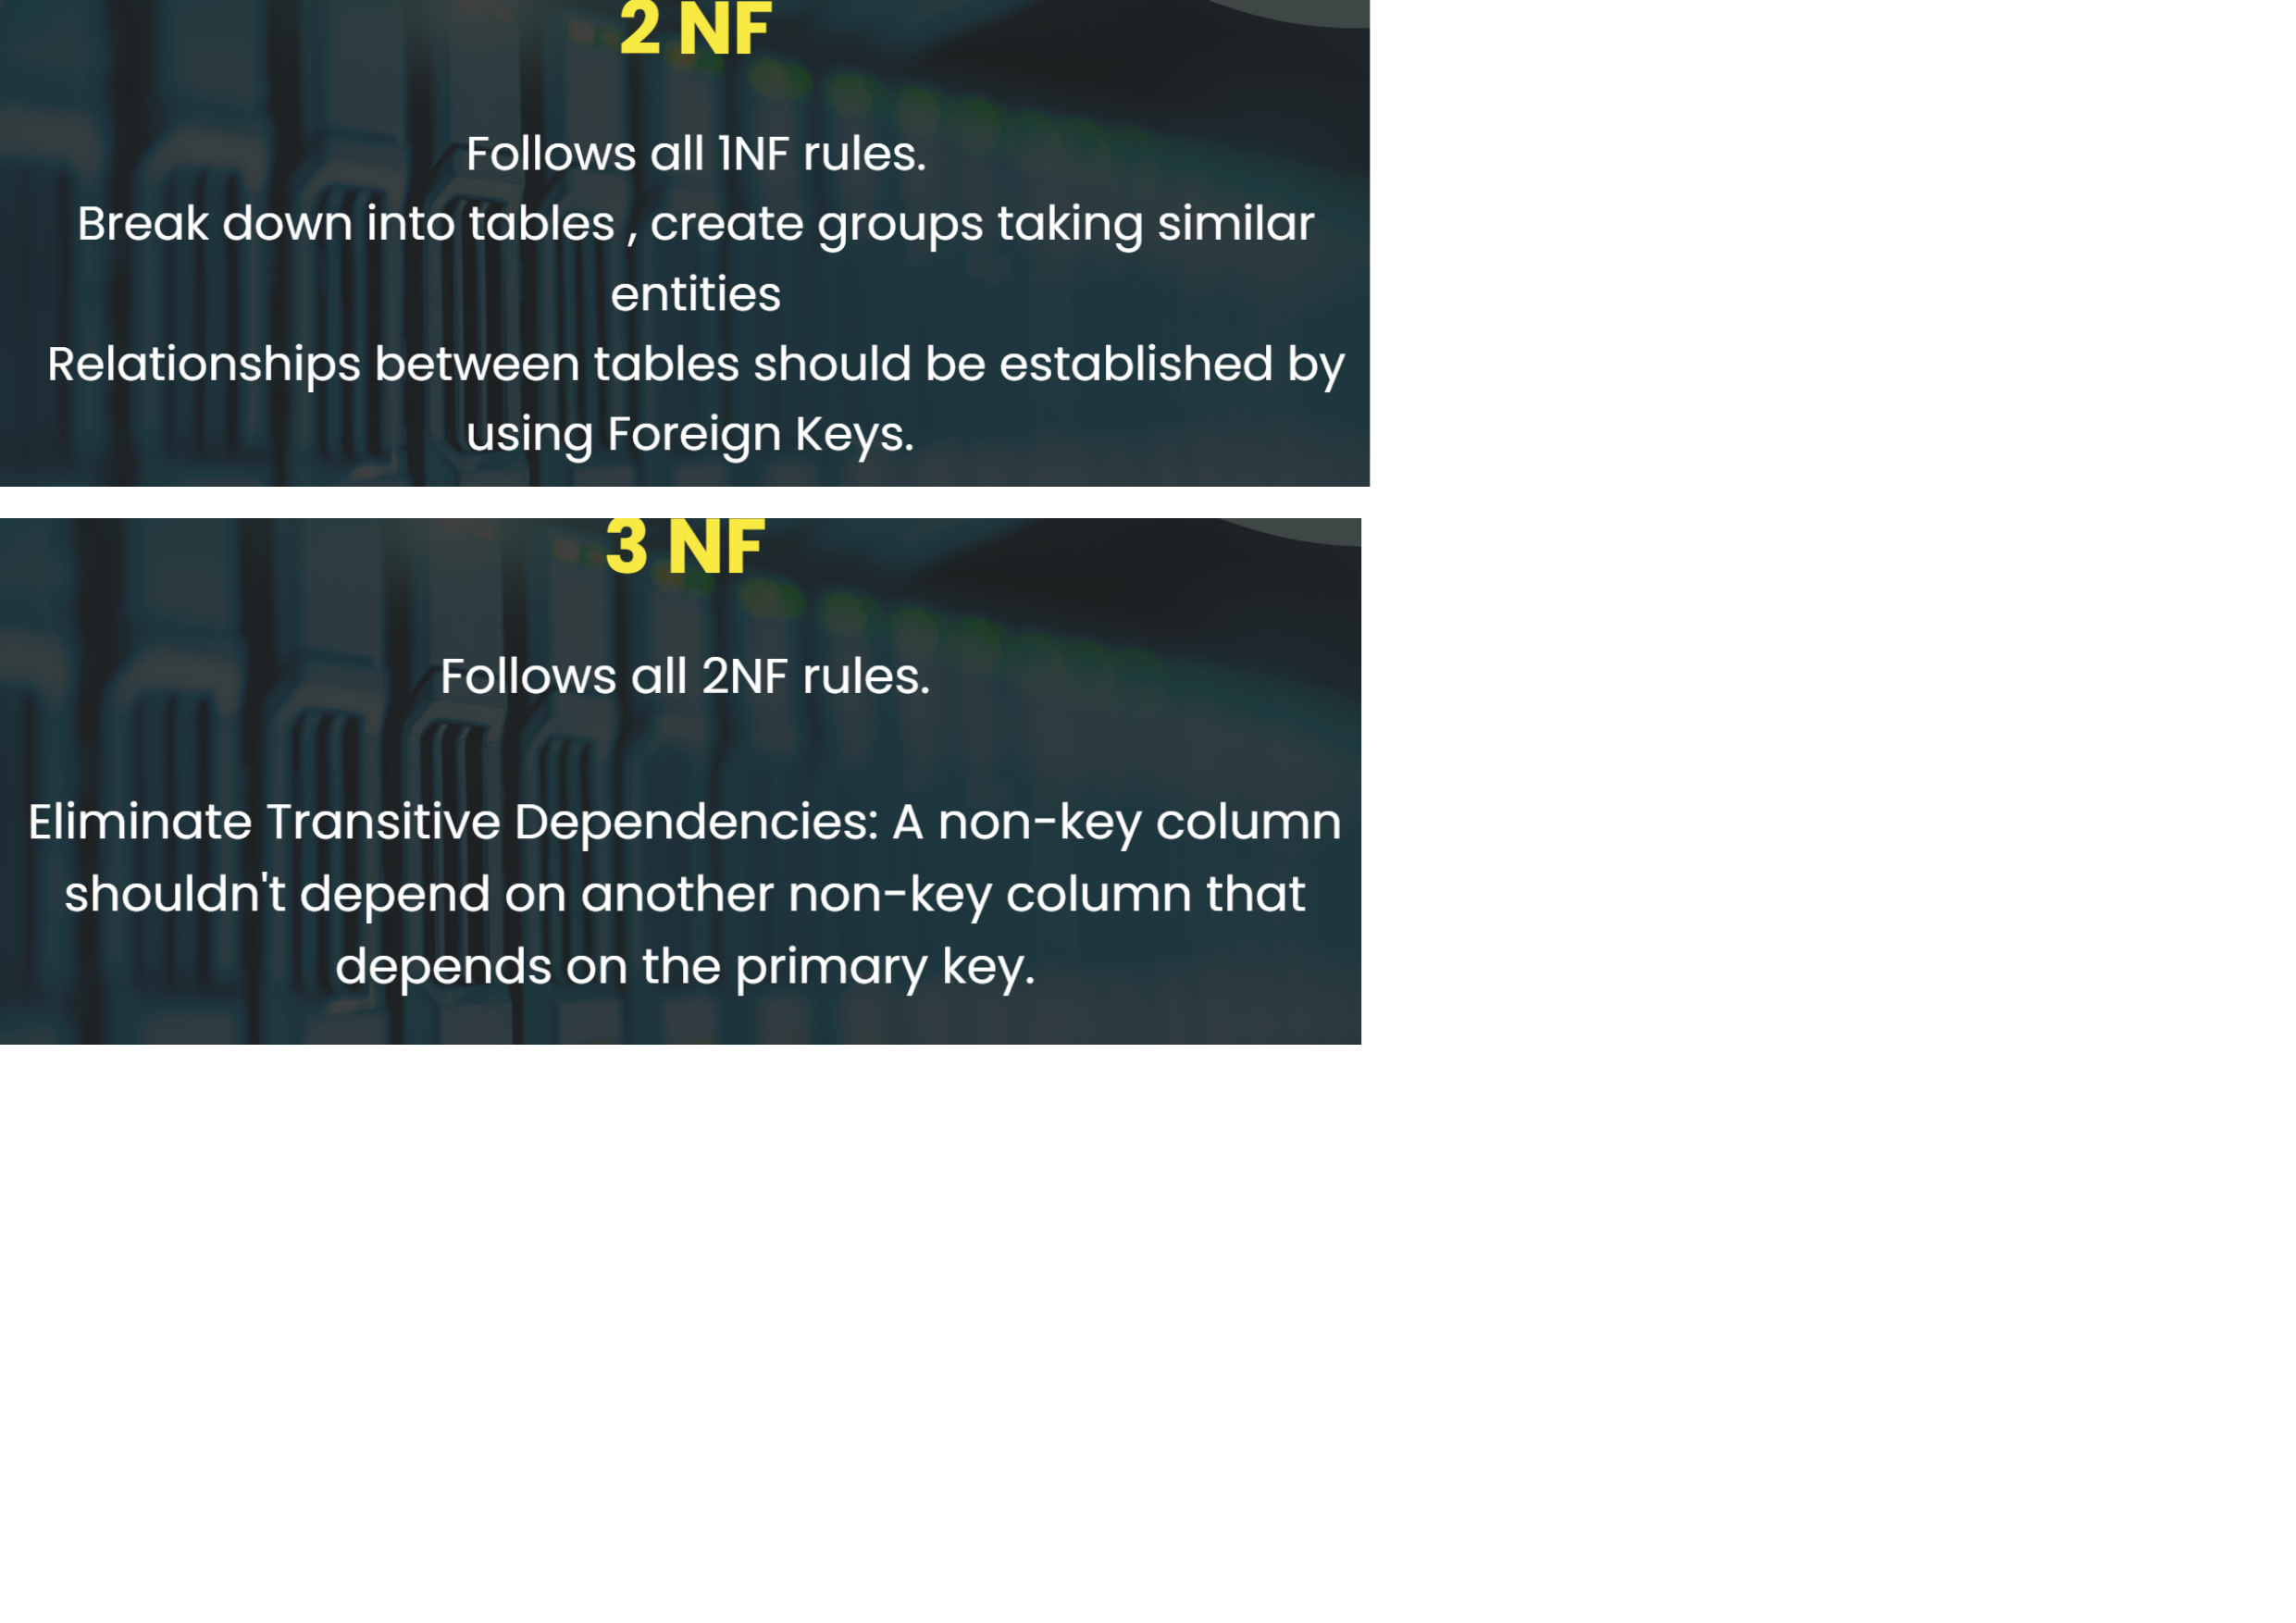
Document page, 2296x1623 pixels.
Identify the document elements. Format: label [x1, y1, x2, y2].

picture [0, 518, 1362, 1045]
picture [0, 0, 1371, 487]
